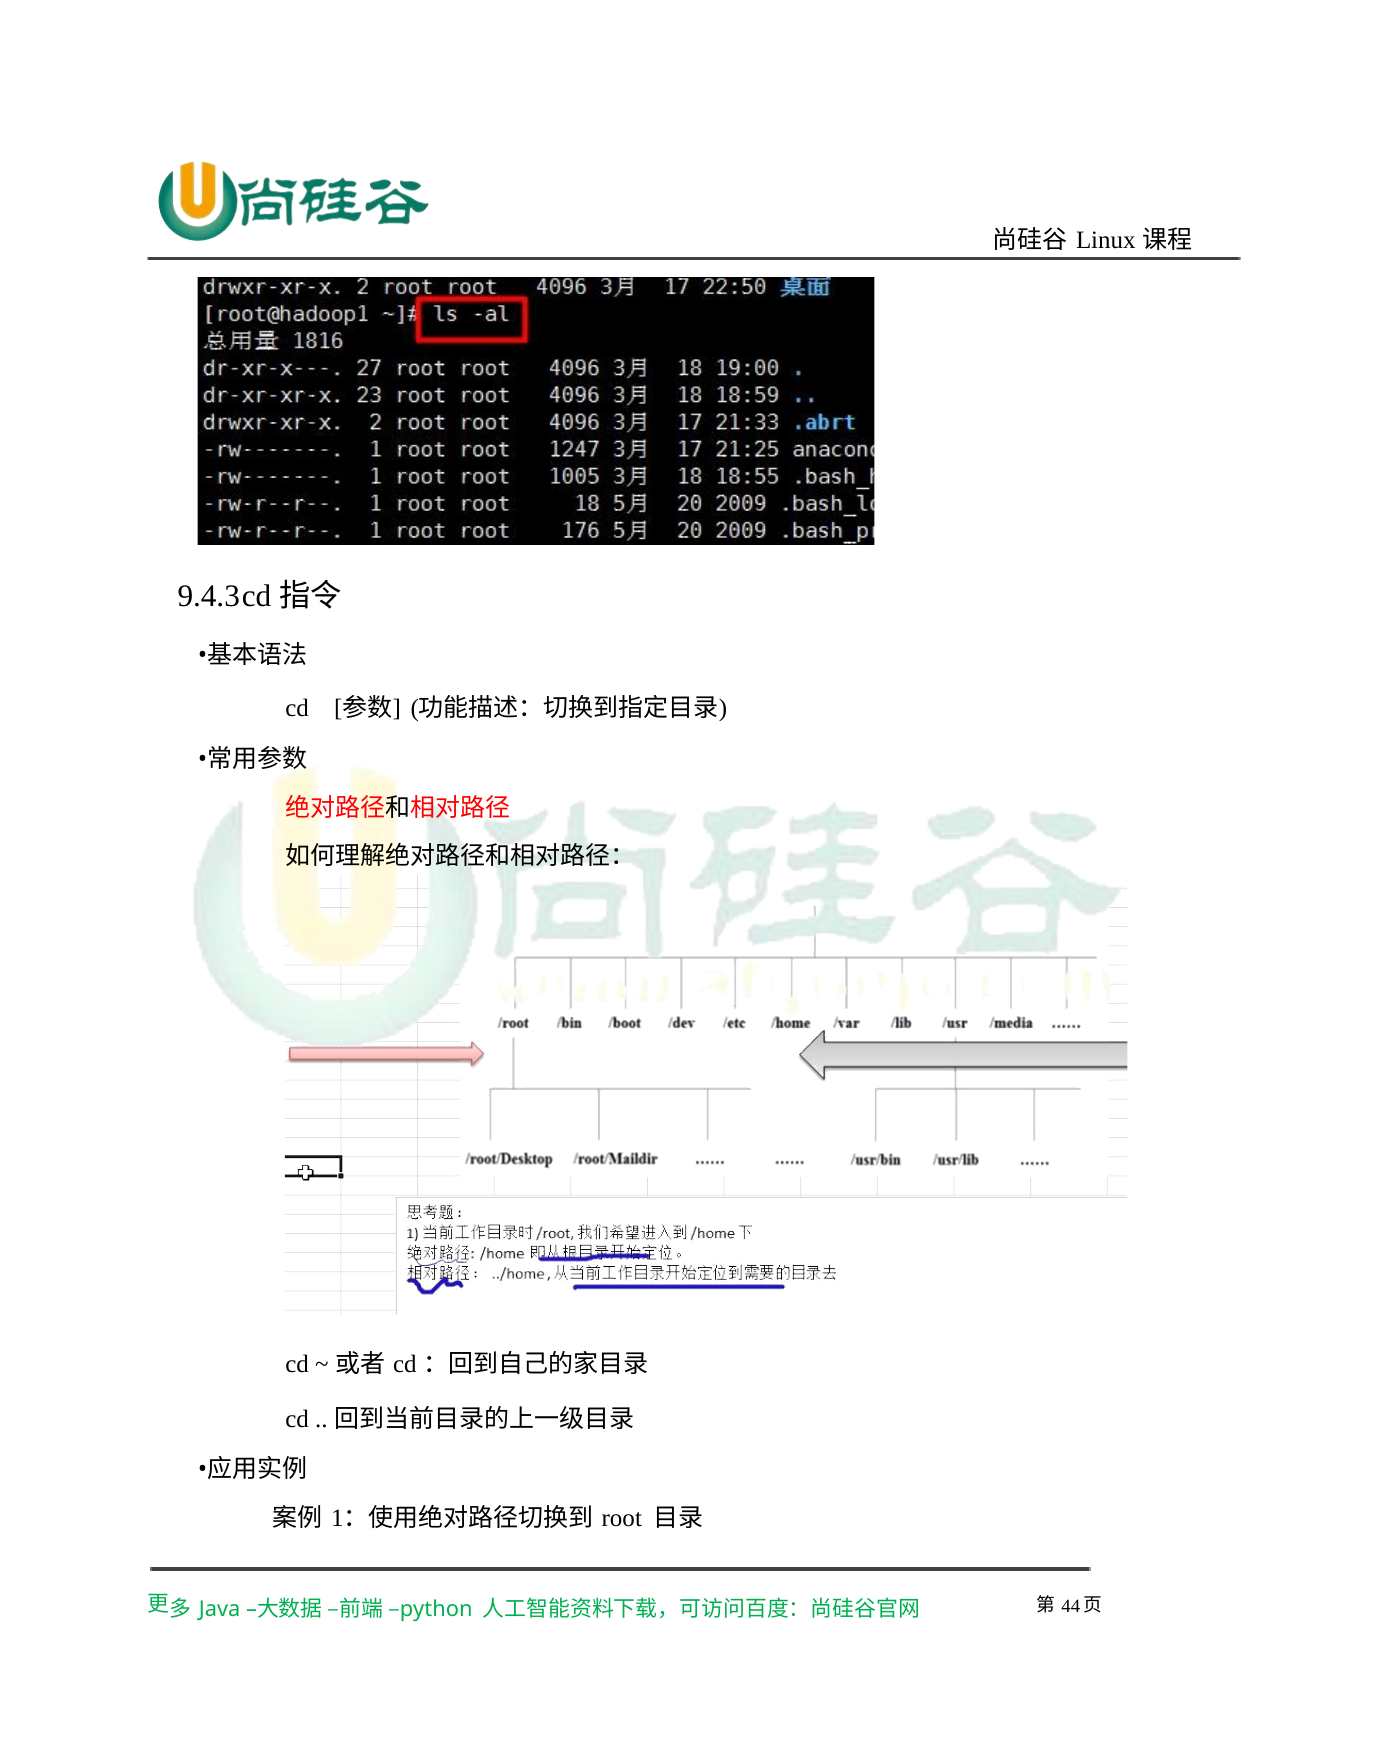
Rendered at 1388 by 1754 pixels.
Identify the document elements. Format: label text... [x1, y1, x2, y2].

text cd ~ 或者cd ：回到自己的家目录 [285, 1343, 1335, 1380]
text 更多Java –大数据 –前端 –python人工智能资料下载，可访问百度：尚硅谷官网 第44页 [148, 1586, 1335, 1624]
text •常用参数 [198, 742, 1335, 773]
text 9.4.3cd 指令 [177, 571, 1335, 616]
text 案例1：使用绝对路径切换到root目录 [273, 1501, 1335, 1533]
text cd [参数] (功能描述：切换到指定目录) [285, 688, 1335, 724]
text 尚硅谷Linux 课程 [993, 224, 1335, 255]
text cd .. 回到当前目录的上一级目录 [285, 1398, 1335, 1434]
picture [147, 153, 436, 249]
text •应用实例 [198, 1453, 1335, 1484]
picture [197, 277, 875, 545]
picture [150, 1567, 1092, 1571]
picture [147, 723, 1239, 1315]
text 绝对路径和相对路径 [285, 791, 1335, 822]
text 如何理解绝对路径和相对路径： [285, 840, 1335, 871]
text •基本语法 [198, 639, 1335, 670]
